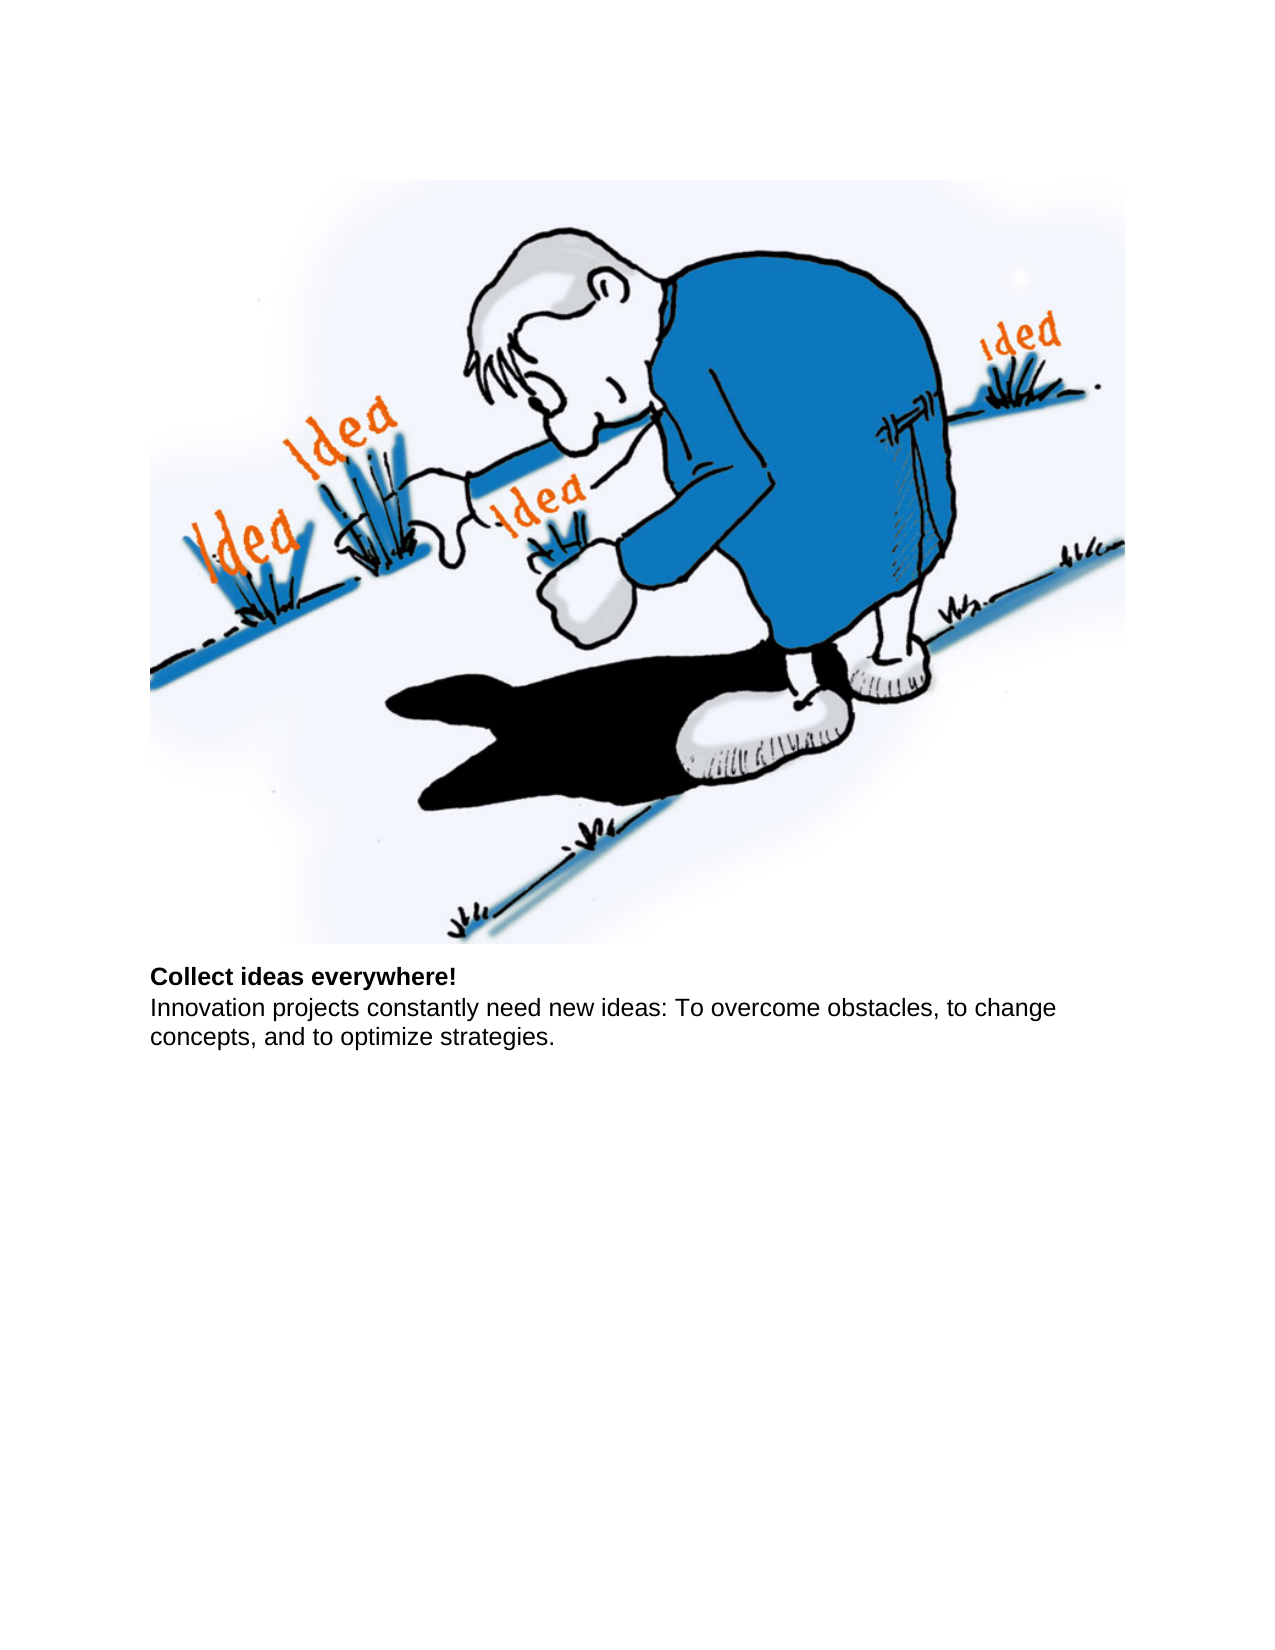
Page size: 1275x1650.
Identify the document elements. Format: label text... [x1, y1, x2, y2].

text Innovation projects constantly need new ideas: To overcome obstacles, to change concepts, and to optimize strategies. [150, 993, 1125, 1051]
picture [150, 180, 1125, 944]
subtitle Collect ideas everywhere! [150, 962, 1125, 991]
